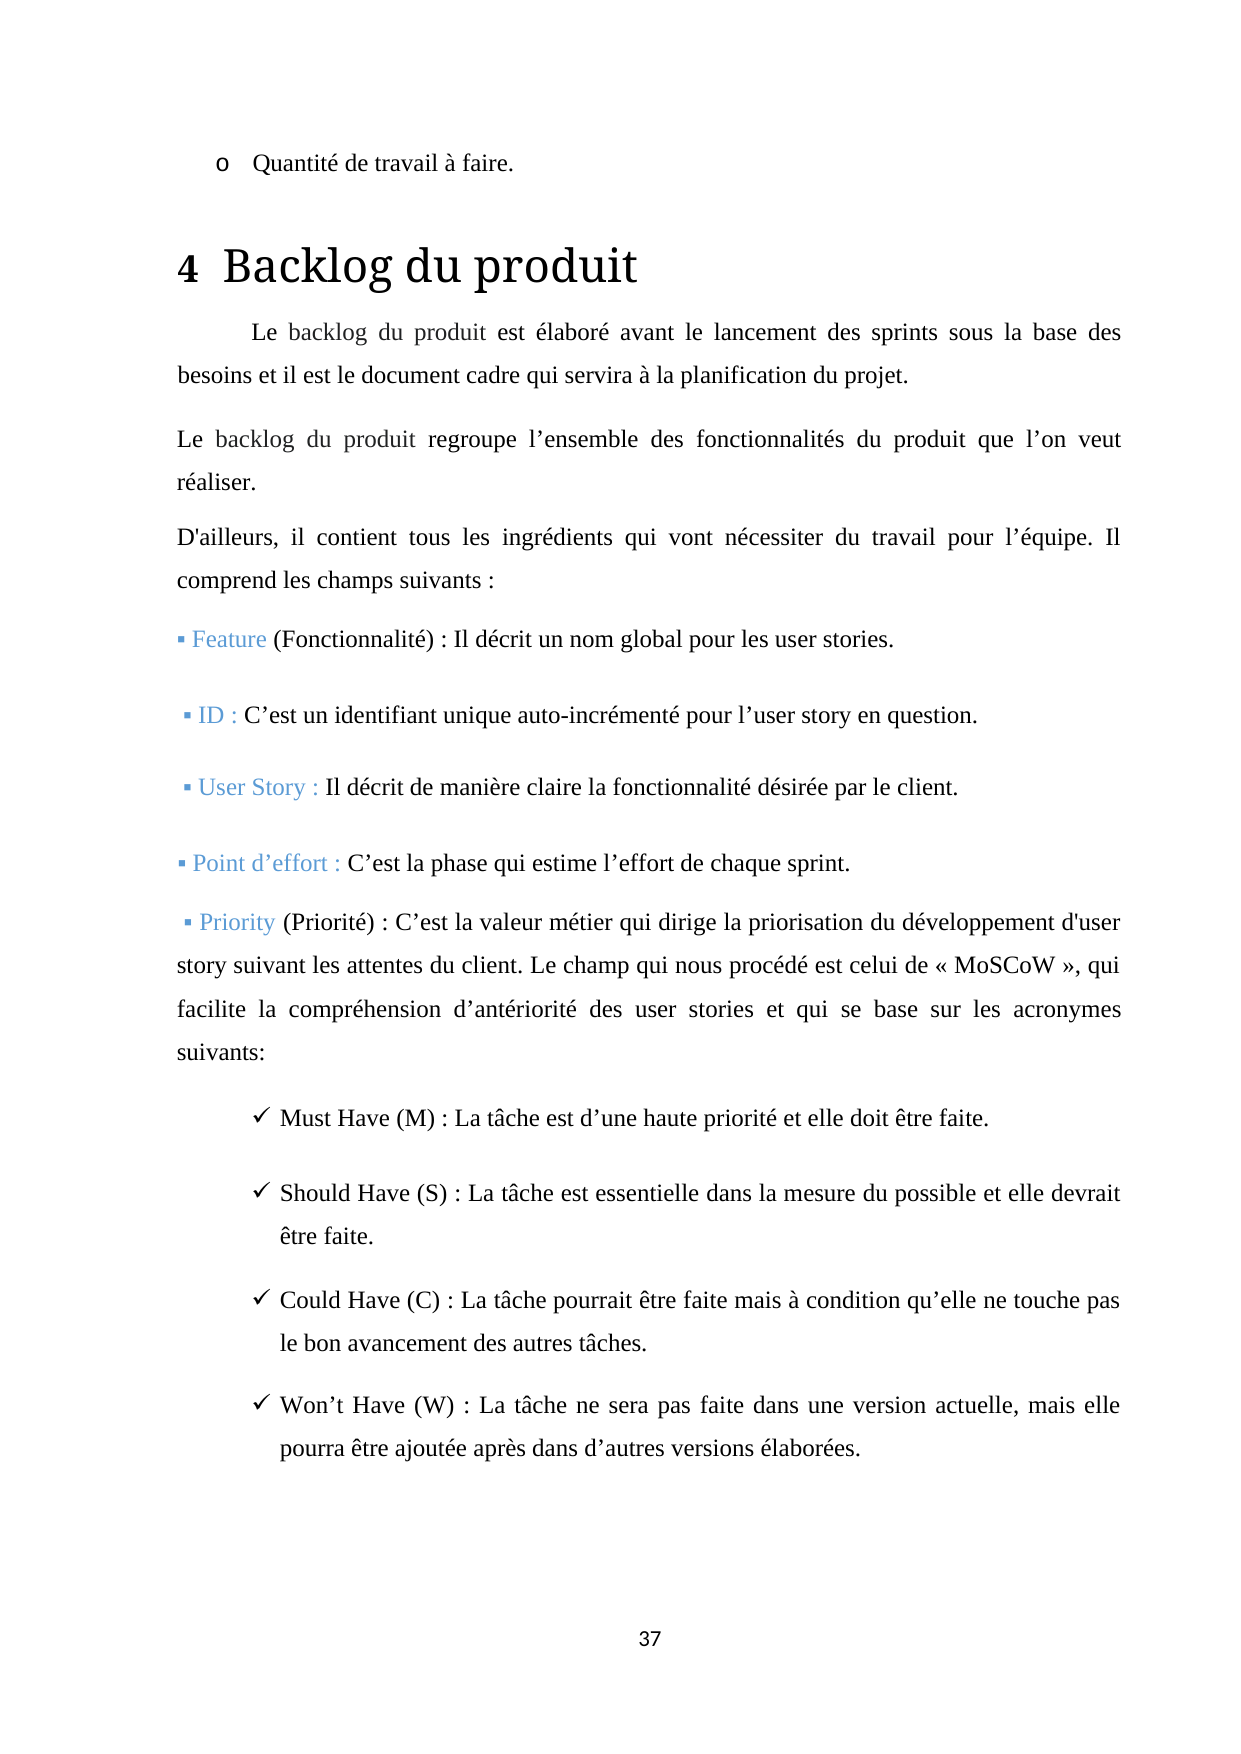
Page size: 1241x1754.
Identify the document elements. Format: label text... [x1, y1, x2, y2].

text ▪ ID : C’est un identifiant unique auto-incrémenté pour l’user story en question. [177, 700, 1122, 729]
list Should Have (S) : La tâche est essentielle dans la mesure du possible et elle devrait être faite. [251, 1178, 1122, 1249]
list Could Have (C) : La tâche pourrait être faite mais à condition qu’elle ne touche pas le bon avancement des autres tâches. [251, 1285, 1122, 1357]
list Must Have (M) : La tâche est d’une haute priorité et elle doit être faite. [251, 1103, 1122, 1132]
list Quantité de travail à faire. [215, 148, 537, 178]
text ▪ Point d’effort : C’est la phase qui estime l’effort de chaque sprint. [177, 848, 1122, 876]
text D'ailleurs, il contient tous les ingrédients qui vont nécessiter du travail pour l’équipe. Il comprend les champs suivants : [177, 522, 1122, 593]
text Le backlog du produit est élaboré avant le lancement des sprints sous la base des besoins et il est le document cadre qui servira à la planification du projet. [177, 317, 1122, 389]
text ▪ Priority (Priorité) : C’est la valeur métier qui dirige la priorisation du développement d'user story suivant les attentes du client. Le champ qui nous procédé est celui de « MoSCoW », qui facilite la compréhension d’antériorité des user stories et qui se base sur les acronymes suivants: [177, 907, 1122, 1066]
text ▪ User Story : Il décrit de manière claire la fonctionnalité désirée par le client. [177, 772, 1122, 801]
text Le backlog du produit regroupe l’ensemble des fonctionnalités du produit que l’on veut réaliser. [177, 424, 1122, 496]
list Won’t Have (W) : La tâche ne sera pas faite dans une version actuelle, mais elle pourra être ajoutée après dans d’autres versions élaborées. [251, 1390, 1122, 1462]
text ▪ Feature (Fonctionnalité) : Il décrit un nom global pour les user stories. [177, 624, 1122, 653]
subtitle Backlog du produit [177, 233, 1122, 296]
